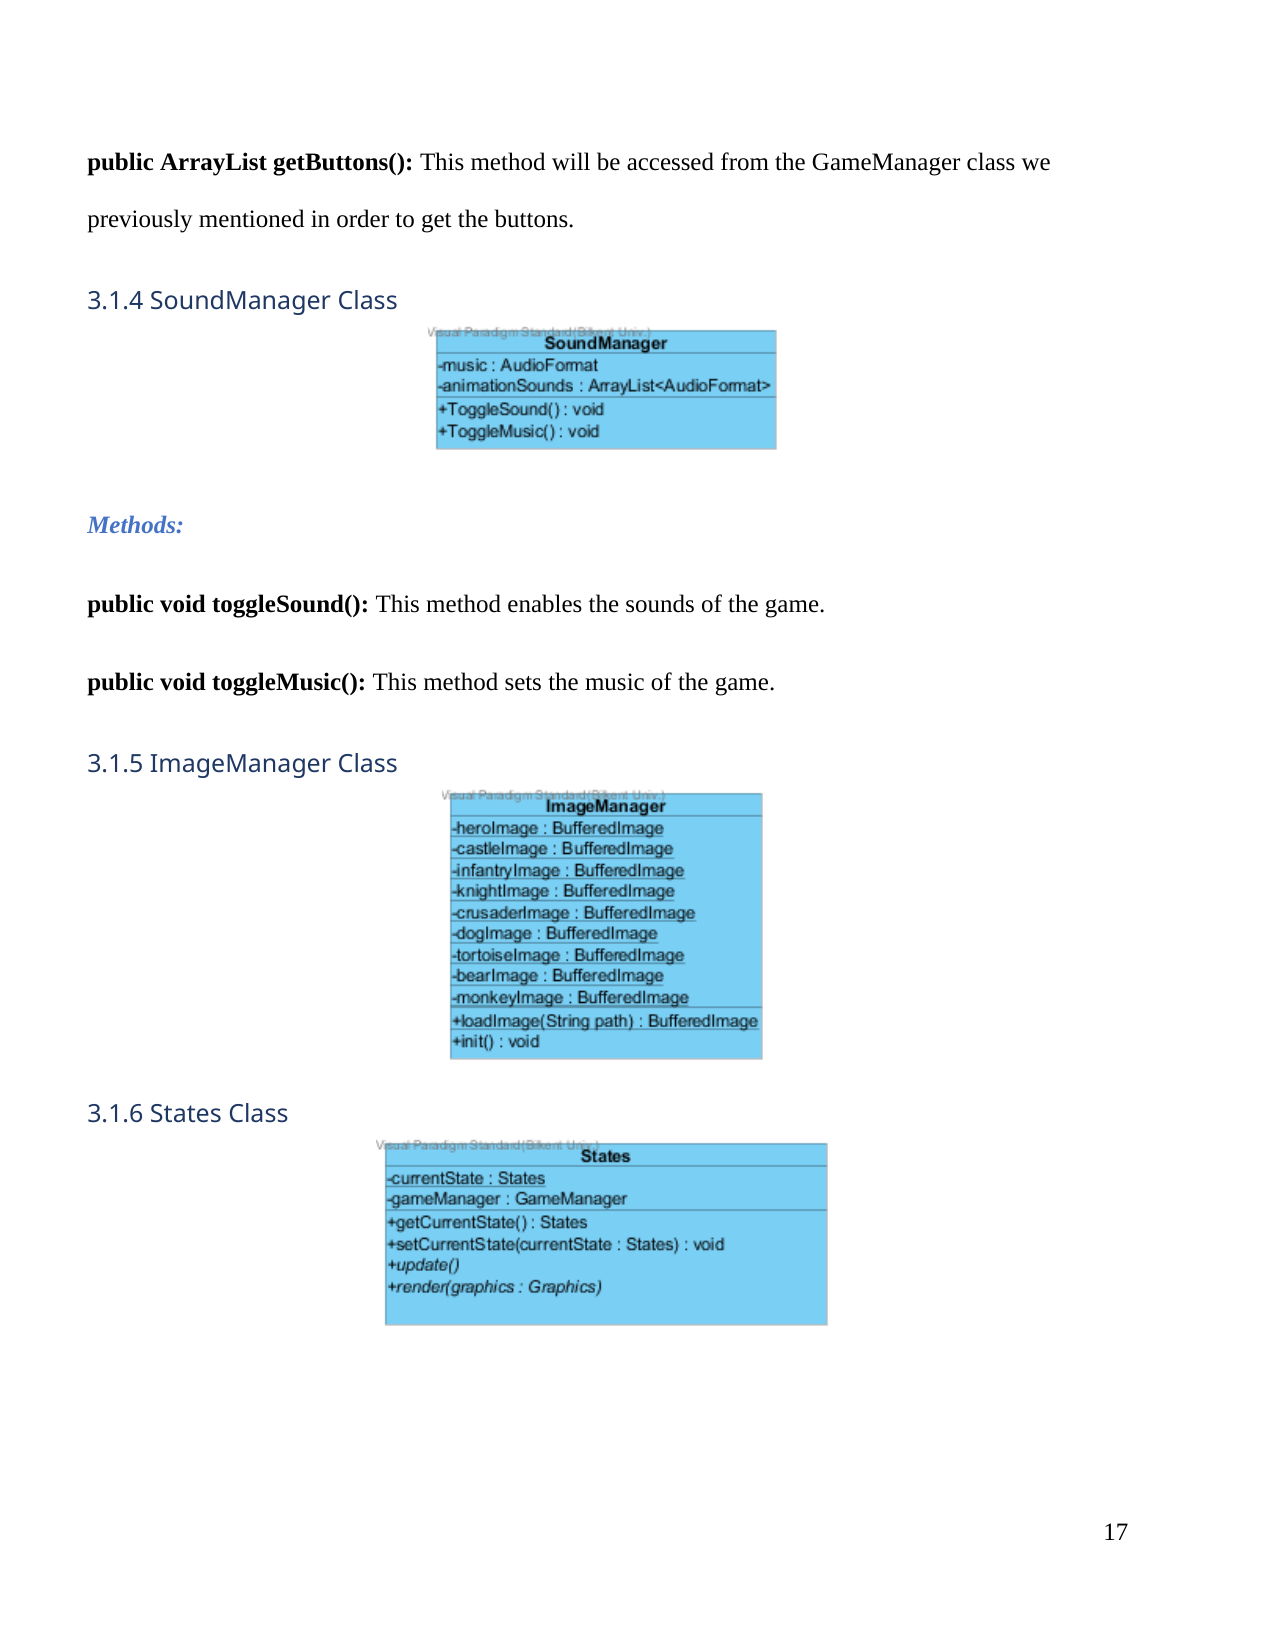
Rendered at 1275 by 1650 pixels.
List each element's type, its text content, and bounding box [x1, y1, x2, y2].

text Methods: [87, 511, 1128, 539]
subtitle 3.1.4 SoundManager Class [87, 283, 1128, 317]
text public void toggleSound(): This method enables the sounds of the game. [87, 589, 1128, 618]
picture [441, 784, 774, 1071]
text public ArrayList getButtons(): This method will be accessed from the GameManager class we previously mentioned in order to get the buttons. [87, 147, 1128, 233]
subtitle 3.1.5 ImageManager Class [87, 746, 1128, 780]
subtitle 3.1.6 States Class [87, 1096, 1128, 1130]
text public void toggleMusic(): This method sets the music of the game. [87, 667, 1128, 696]
picture [376, 1135, 839, 1337]
picture [427, 322, 788, 461]
